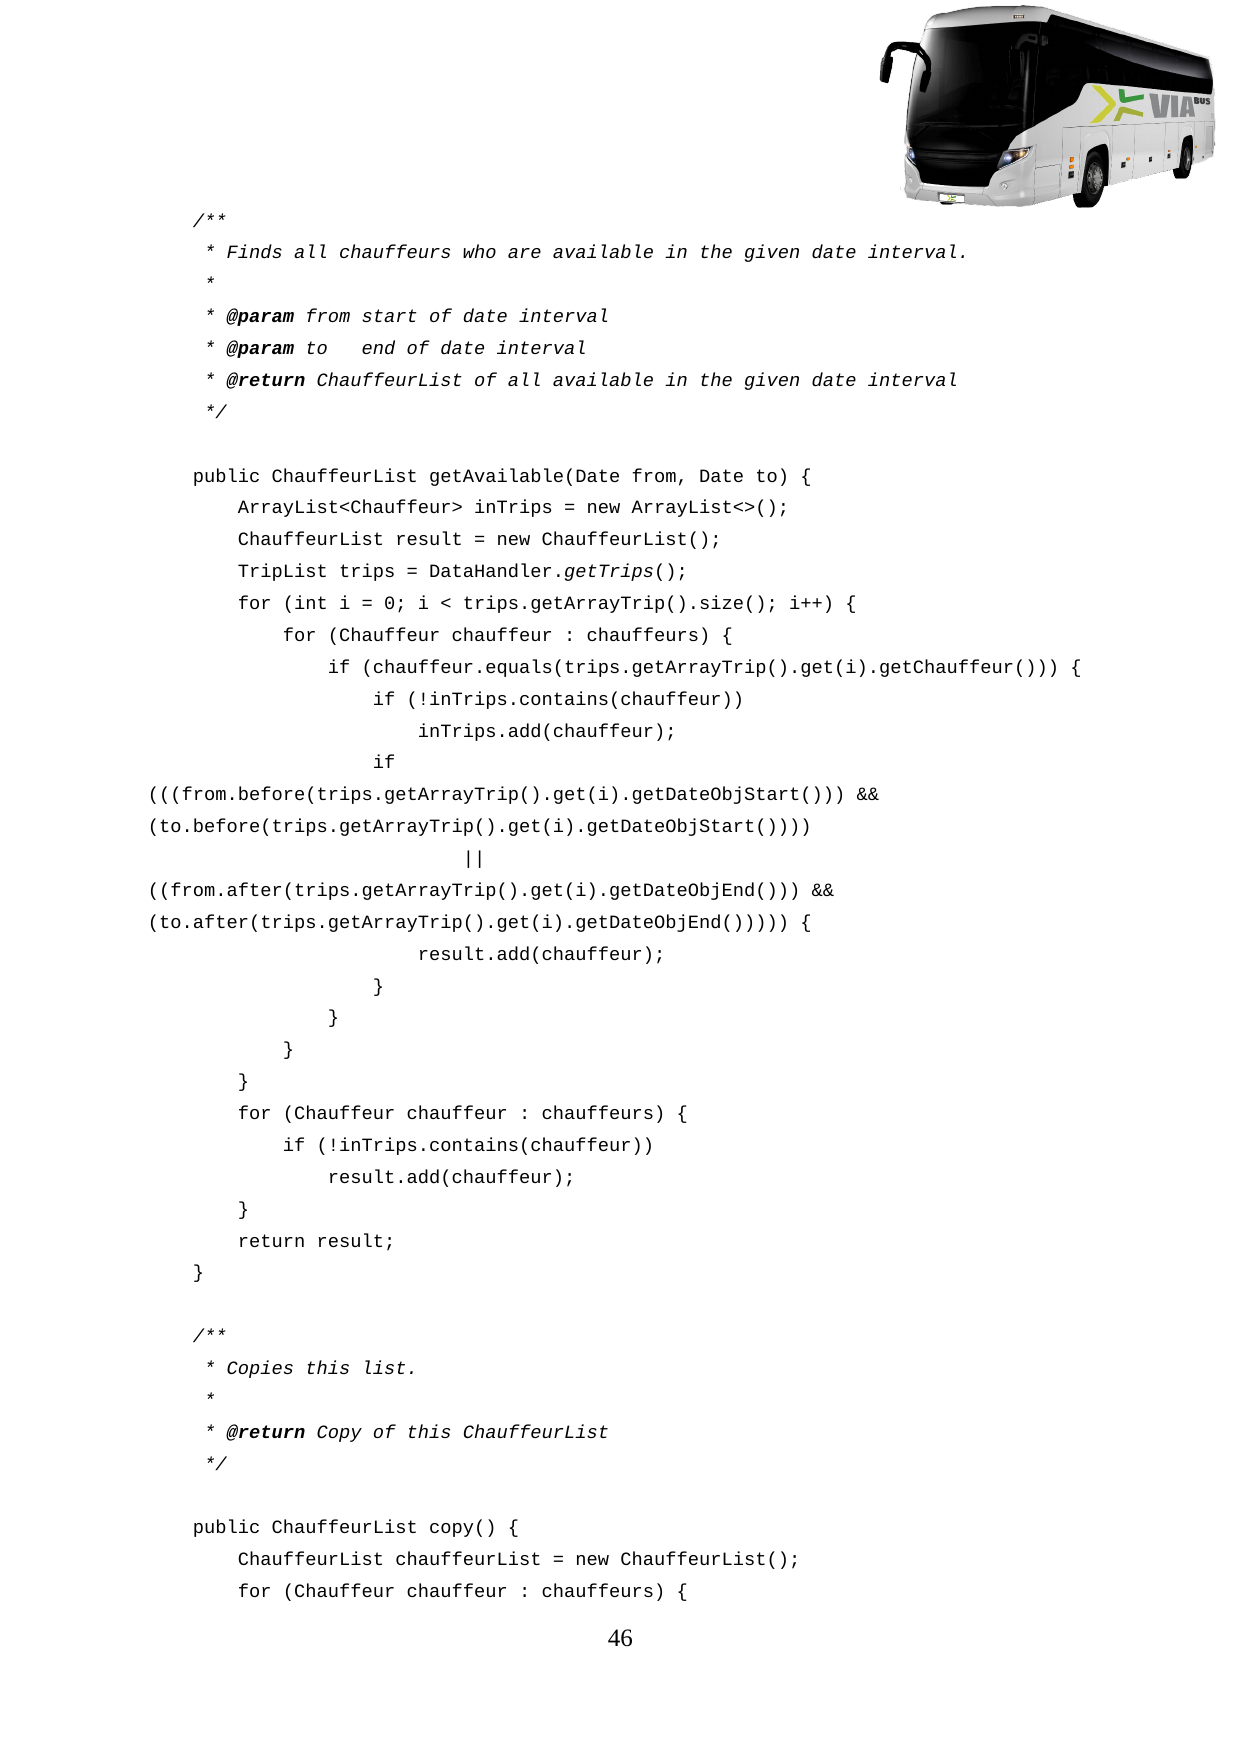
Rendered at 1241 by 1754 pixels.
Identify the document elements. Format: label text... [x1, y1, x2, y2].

text /** * Finds all chauffeurs who are available in the given date interval. * * @param from start of date interval * @param to end of date interval * @return ChauffeurList of all available in the given date interval */ public ChauffeurList getAvailable(Date from, Date to) { ArrayList<Chauffeur> inTrips = new ArrayList<>(); ChauffeurList result = new ChauffeurList(); TripList trips = DataHandler.getTrips(); for (int i = 0; i < trips.getArrayTrip().size(); i++) { for (Chauffeur chauffeur : chauffeurs) { if (chauffeur.equals(trips.getArrayTrip().get(i).getChauffeur())) { if (!inTrips.contains(chauffeur)) inTrips.add(chauffeur); if (((from.before(trips.getArrayTrip().get(i).getDateObjStart())) && (to.before(trips.getArrayTrip().get(i).getDateObjStart()))) || ((from.after(trips.getArrayTrip().get(i).getDateObjEnd())) && (to.after(trips.getArrayTrip().get(i).getDateObjEnd())))) { result.add(chauffeur); } } } } for (Chauffeur chauffeur : chauffeurs) { if (!inTrips.contains(chauffeur)) result.add(chauffeur); } return result; } /** * Copies this list. * * @return Copy of this ChauffeurList */ public ChauffeurList copy() { ChauffeurList chauffeurList = new ChauffeurList(); for (Chauffeur chauffeur : chauffeurs) { [148, 148, 1093, 1603]
picture [874, 0, 1218, 213]
